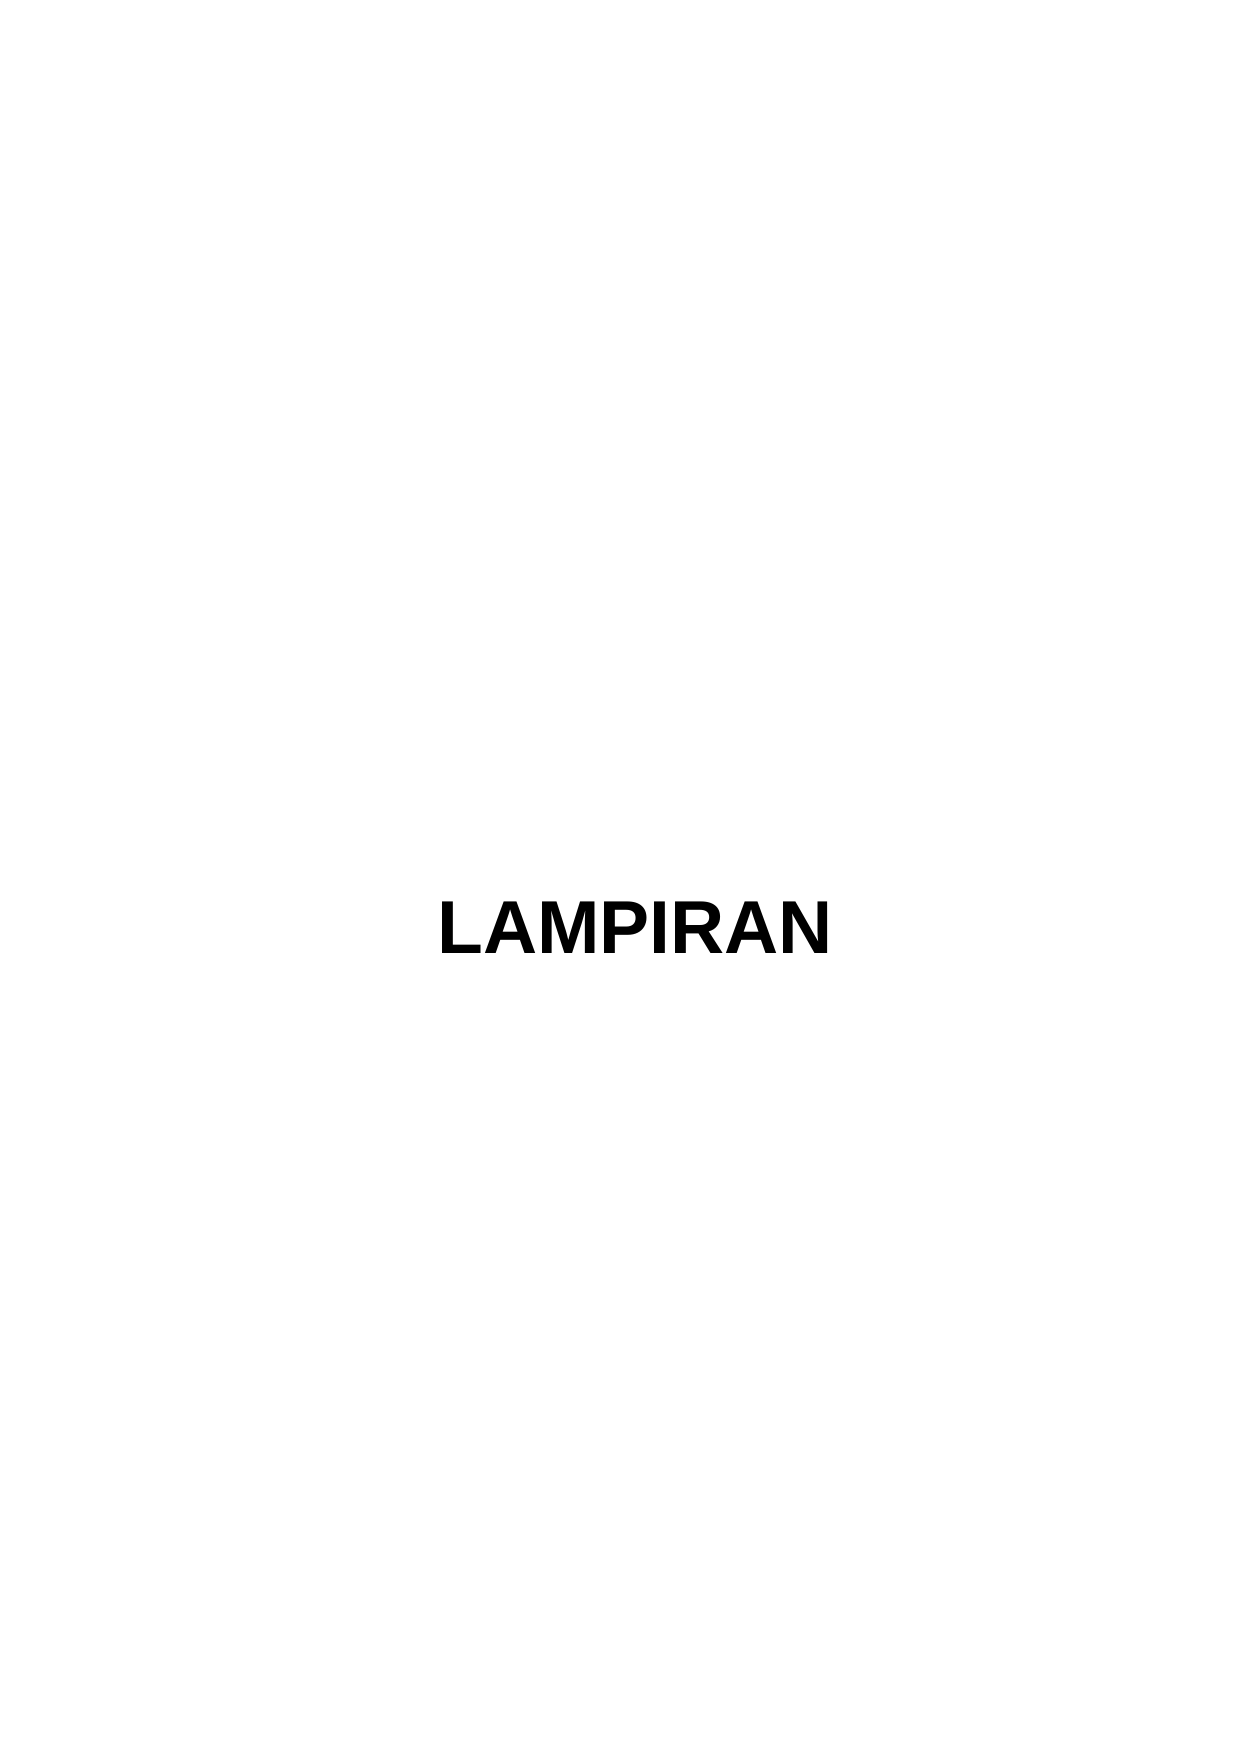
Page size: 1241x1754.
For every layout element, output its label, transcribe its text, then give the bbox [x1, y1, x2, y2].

subtitle LAMPIRAN [207, 883, 1063, 969]
